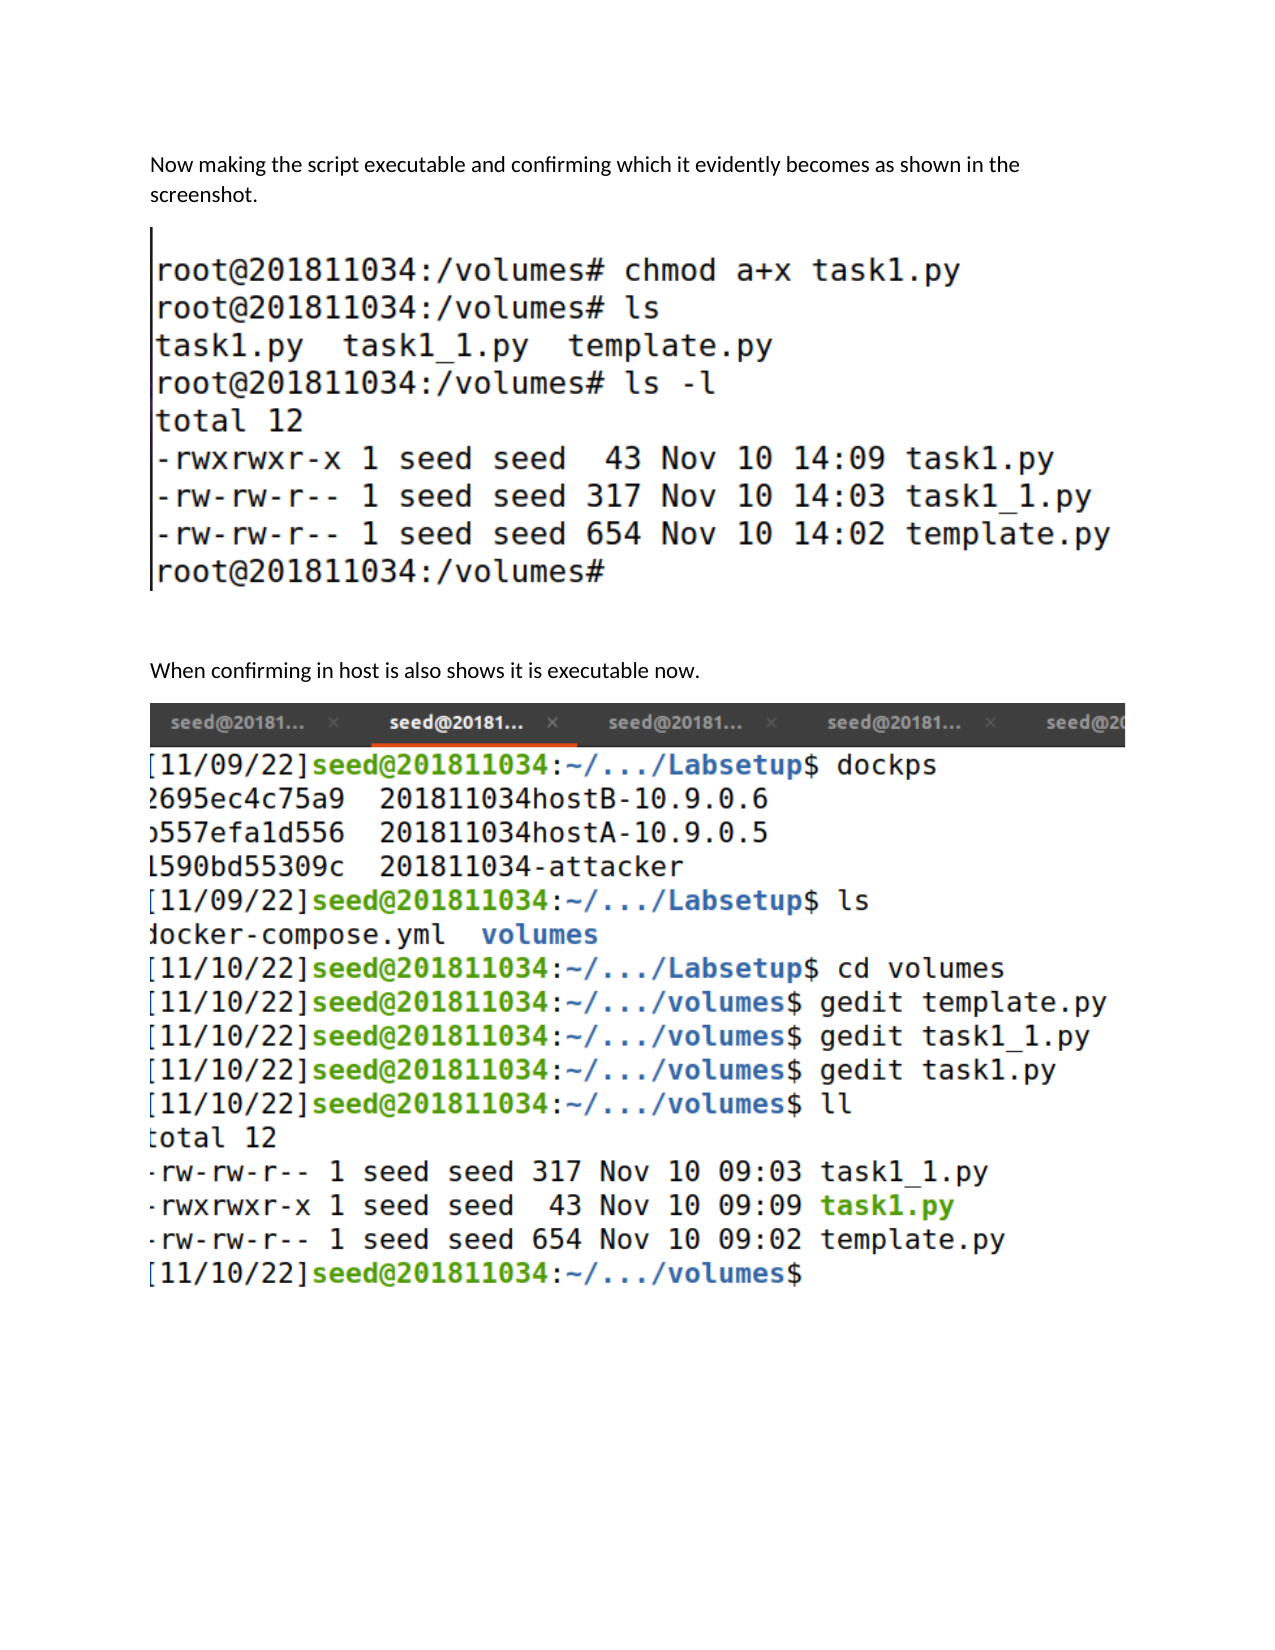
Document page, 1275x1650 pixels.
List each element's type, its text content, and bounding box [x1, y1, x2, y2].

text When confirming in host is also shows it is executable now. [150, 656, 1125, 684]
picture [150, 703, 1125, 1356]
text Now making the script executable and confirming which it evidently becomes as shown in the screenshot. [150, 150, 1125, 208]
picture [150, 227, 1125, 591]
